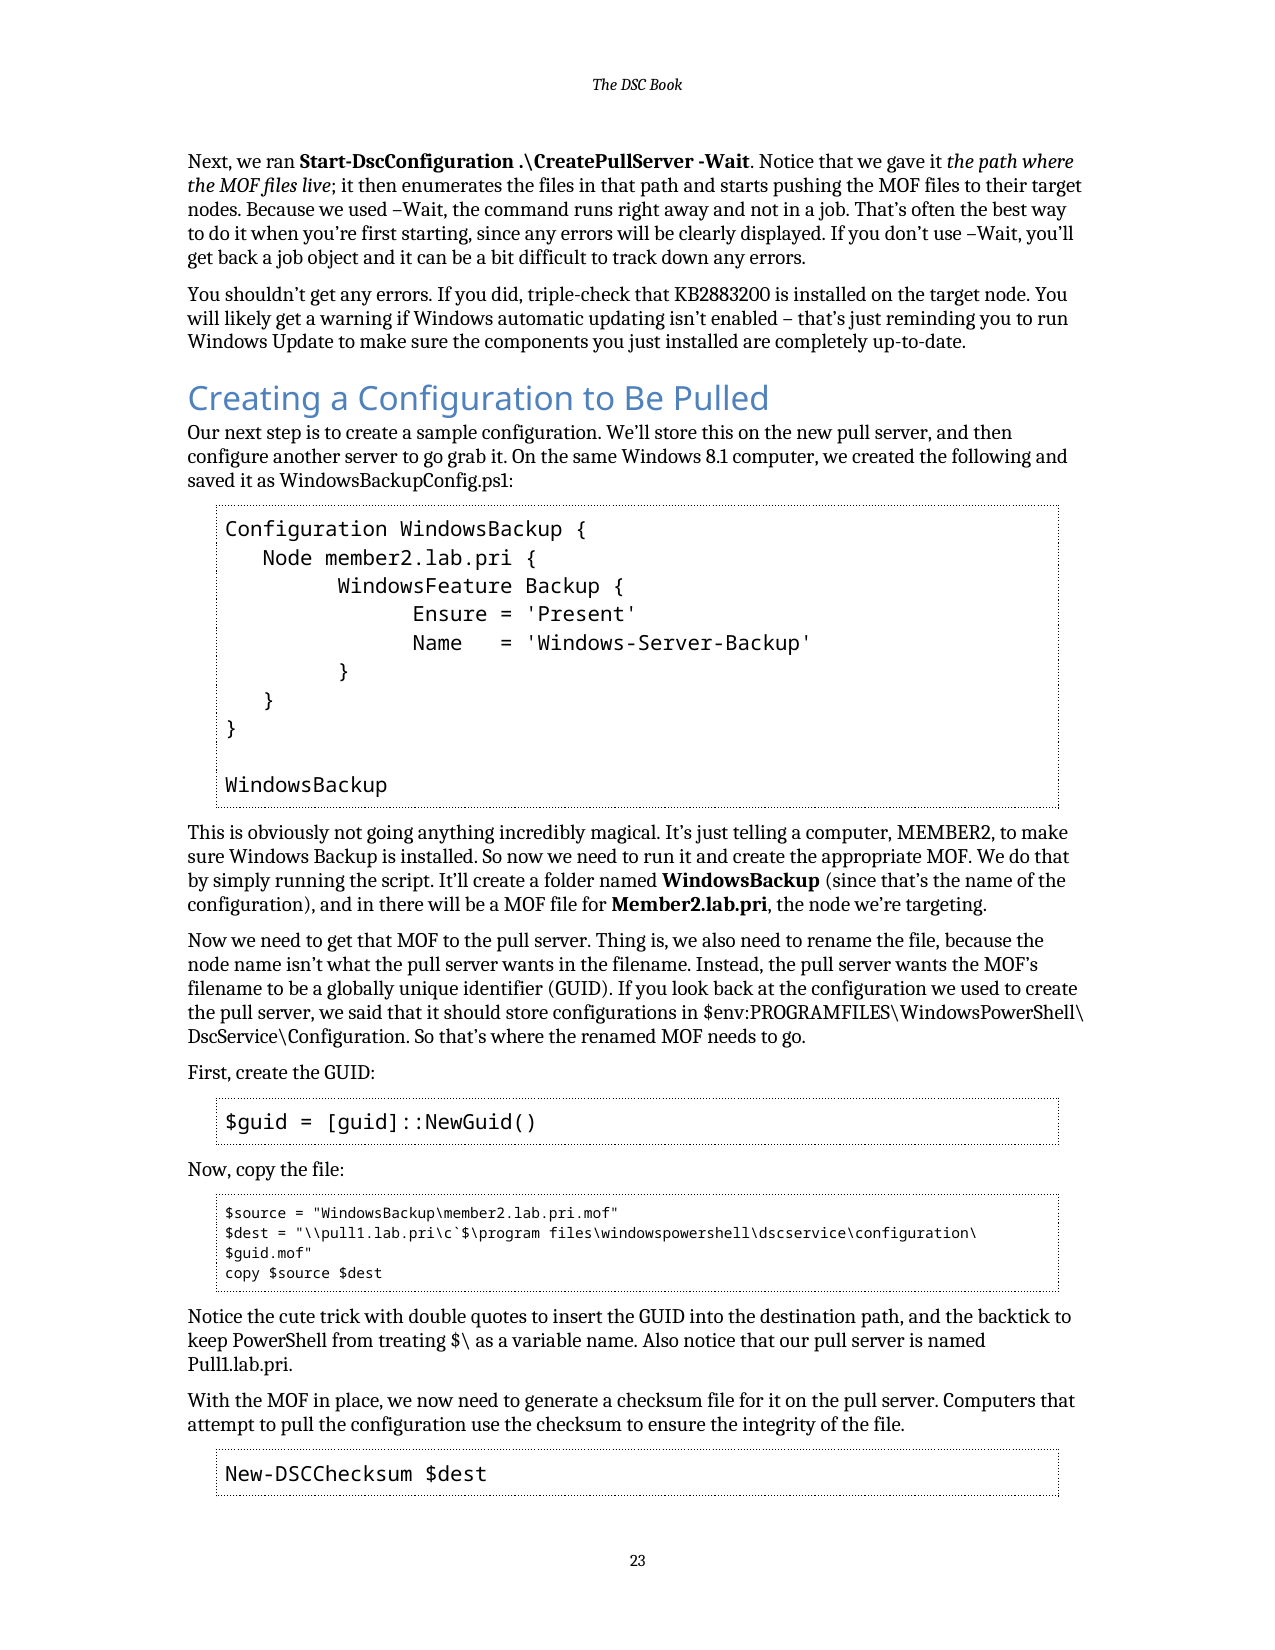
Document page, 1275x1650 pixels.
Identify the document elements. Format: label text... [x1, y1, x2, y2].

text Next, we ran Start-DscConfiguration .\CreatePullServer -Wait. Notice that we gave it the path where the MOF files live; it then enumerates the files in that path and starts pushing the MOF files to their target nodes. Because we used –Wait, the command runs right away and not in a job. That’s often the best way to do it when you’re first starting, since any errors will be clearly displayed. If you don’t use –Wait, you’ll get back a job object and it can be a bit difficult to track down any errors. [187, 150, 1087, 270]
text Name = 'Windows-Server-Backup' [216, 618, 1059, 647]
text With the MOF in place, we now need to generate a checksum file for it on the pull server. Computers that attempt to pull the configuration use the checksum to ensure the integrity of the file. [187, 1389, 1087, 1437]
text Our next step is to create a sample configuration. We’ll store this on the new pull server, and then configure another server to go grab it. On the same Windows 8.1 computer, we created the following and saved it as WindowsBackupConfig.ps1: [187, 420, 1087, 492]
text $source = "WindowsBackup\member2.lab.pri.mof" [216, 1194, 1059, 1213]
text First, create the GUID: [187, 1061, 1087, 1085]
text WindowsBackup [216, 761, 1059, 808]
text This is obviously not going anything incredibly magical. It’s just telling a computer, MEMBER2, to make sure Windows Backup is installed. So now we need to run it and create the appropriate MOF. We do that by simply running the script. It’ll create a folder named WindowsBackup (since that’s the name of the configuration), and in there will be a MOF file for Member2.lab.pri, the node we’re targeting. [187, 820, 1087, 916]
text Node member2.lab.pri { [216, 533, 1059, 562]
text } [216, 647, 1059, 675]
text Configuration WindowsBackup { [216, 505, 1059, 533]
text } [216, 704, 1059, 742]
text Now we need to get that MOF to the pull server. Thing is, we also need to rename the file, because the node name isn’t what the pull server wants in the filename. Instead, the pull server wants the MOF’s filename to be a globally unique identifier (GUID). If you look back at the configuration we used to create the pull server, we said that it should store configurations in $env:PROGRAMFILES\WindowsPowerShell\DscService\Configuration. So that’s where the renamed MOF needs to go. [187, 929, 1087, 1048]
text Ensure = 'Present' [216, 590, 1059, 618]
text Now, copy the file: [187, 1157, 1087, 1181]
text New-DSCChecksum $dest [216, 1449, 1059, 1496]
text copy $source $dest [216, 1253, 1059, 1292]
subtitle Creating a Configuration to Be Pulled [187, 375, 1087, 420]
text WindowsFeature Backup { [216, 562, 1059, 590]
text Notice the cute trick with double quotes to insert the GUID into the destination path, and the backtick to keep PowerShell from treating $\ as a variable name. Also notice that our pull server is named Pull1.lab.pri. [187, 1304, 1087, 1376]
text You shouldn’t get any errors. If you did, triple-check that KB2883200 is installed on the target node. You will likely get a warning if Windows automatic updating isn’t enabled – that’s just reminding you to run Windows Update to make sure the components you just installed are completely up-to-date. [187, 282, 1087, 354]
text $guid = [guid]::NewGuid() [216, 1097, 1059, 1145]
text $dest = "\\pull1.lab.pri\c`$\program files\windowspowershell\dscservice\configuration\$guid.mof" [216, 1213, 1059, 1253]
text } [216, 675, 1059, 704]
